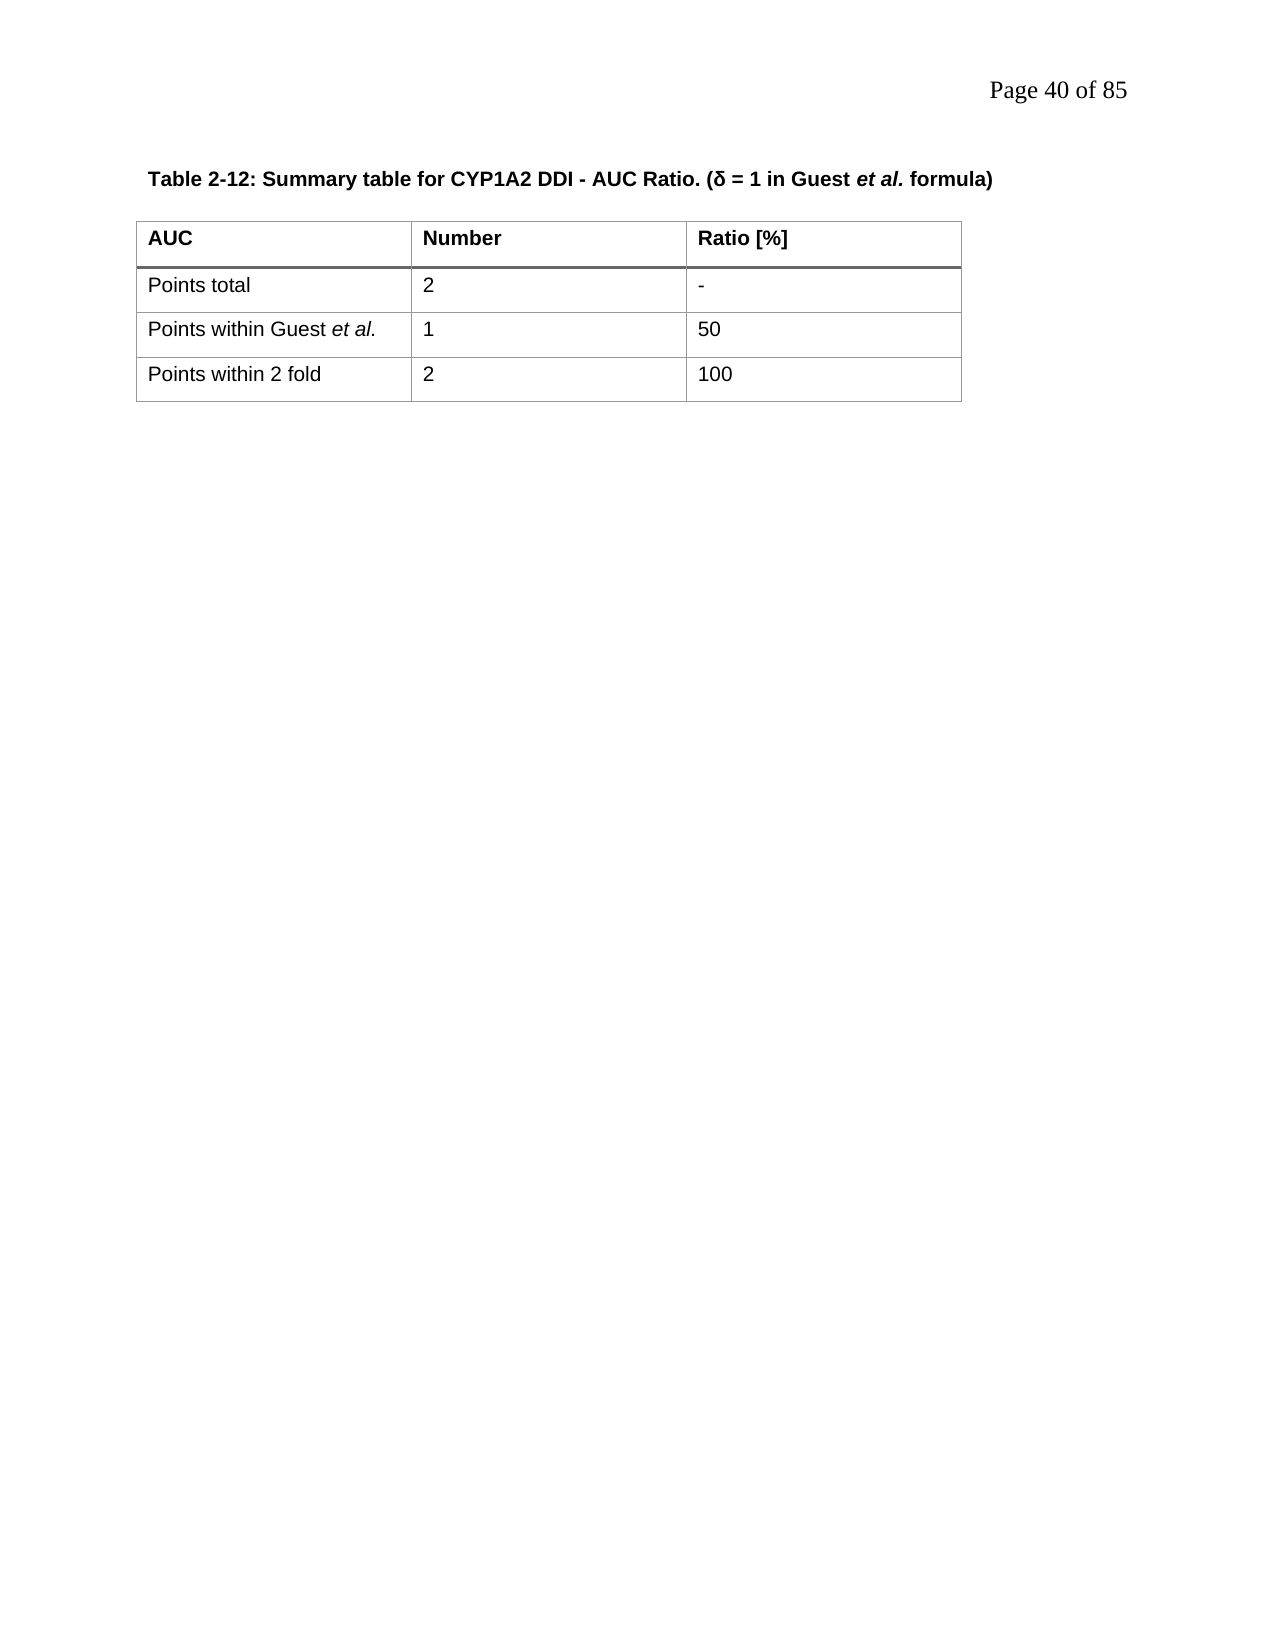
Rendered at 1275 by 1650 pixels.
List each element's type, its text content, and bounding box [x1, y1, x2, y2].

table_header Number [412, 222, 686, 266]
table_cell Points total [137, 269, 411, 312]
table_cell 50 [687, 313, 961, 357]
table_header Ratio [%] [687, 222, 961, 266]
table_header AUC [137, 222, 411, 266]
table_cell 2 [412, 269, 686, 312]
table_cell - [687, 269, 961, 312]
text Table 2-12: Summary table for CYP1A2 DDI - AUC Ratio. (δ = 1 in Guest et al. formula) [148, 166, 1127, 190]
table_cell 2 [412, 358, 686, 401]
table_cell Points within Guest et al. [137, 313, 411, 357]
table_cell Points within 2 fold [137, 358, 411, 401]
table_cell 1 [412, 313, 686, 357]
table_cell 100 [687, 358, 961, 401]
